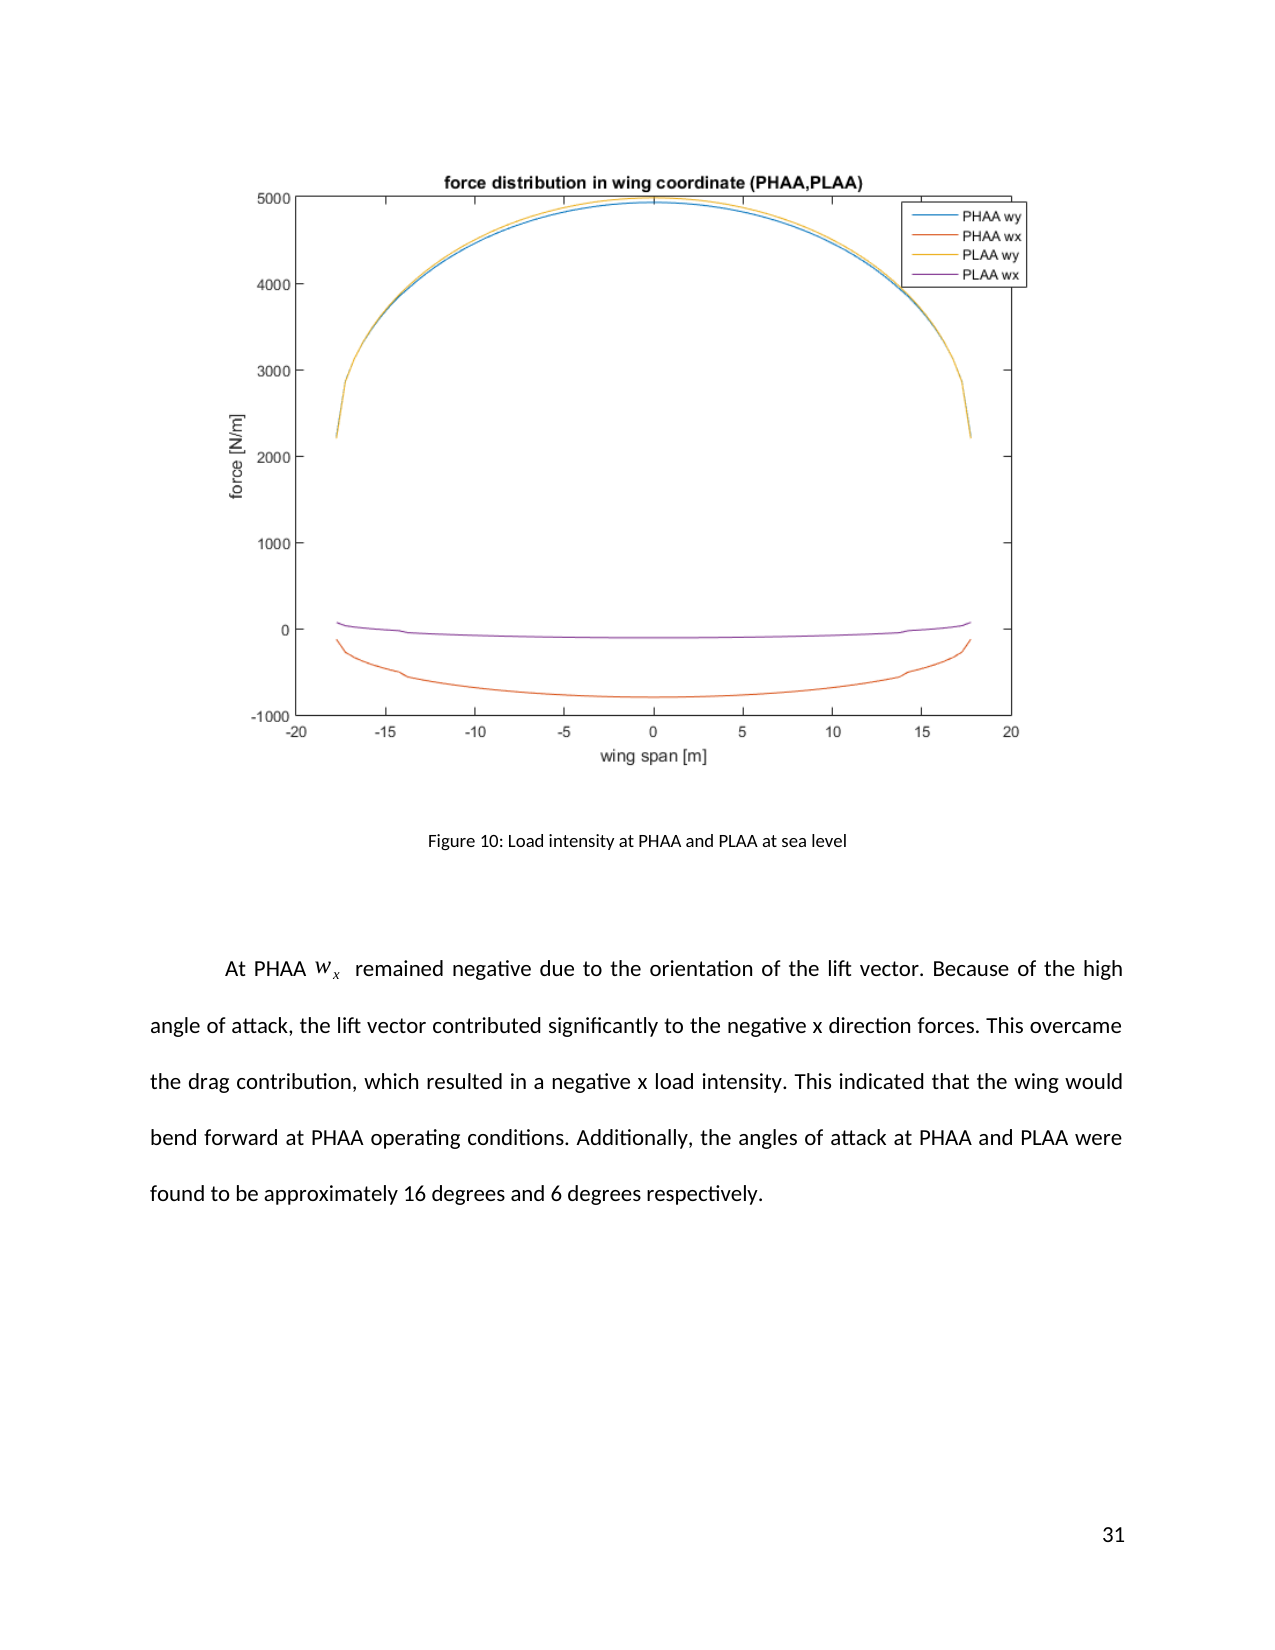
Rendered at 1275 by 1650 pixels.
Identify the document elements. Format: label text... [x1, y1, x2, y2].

picture [176, 150, 1099, 785]
text At PHAA remained negative due to the orientation of the lift vector. Because of the high angle of attack, the lift vector contributed significantly to the negative x direction forces. This overcame the drag contribution, which resulted in a negative x load intensity. This indicated that the wing would bend forward at PHAA operating conditions. Additionally, the angles of attack at PHAA and PLAA were found to be approximately 16 degrees and 6 degrees respectively. [150, 952, 1125, 1207]
text Figure 10: Load intensity at PHAA and PLAA at sea level [150, 829, 1125, 852]
